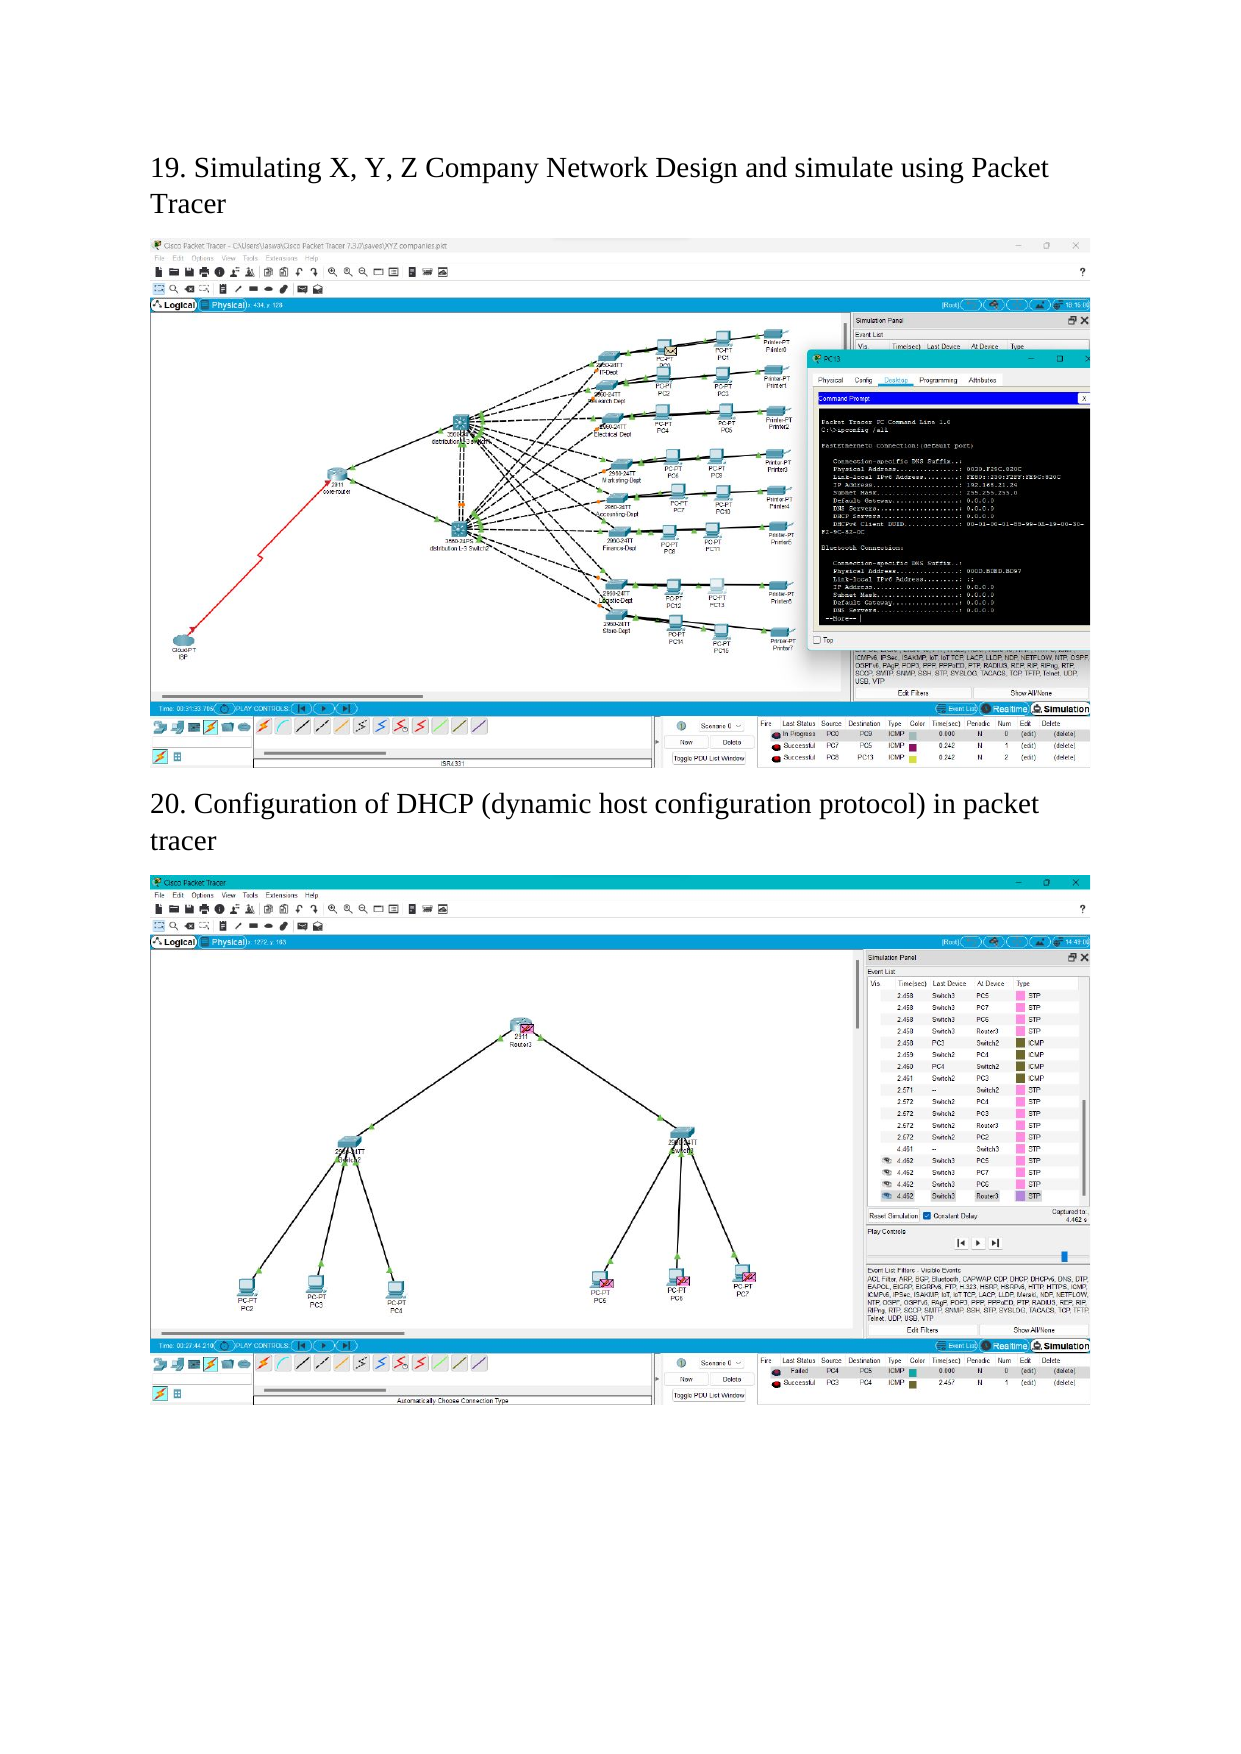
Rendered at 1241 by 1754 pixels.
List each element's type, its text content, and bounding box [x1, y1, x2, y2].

text 20. Configuration of DHCP (dynamic host configuration protocol) in packet tracer [150, 787, 1090, 856]
picture [259, 1343, 289, 1348]
text 19. Simulating X, Y, Z Company Network Design and simulate using Packet Tracer [150, 150, 1090, 220]
picture [150, 875, 1091, 1405]
picture [150, 238, 1091, 768]
picture [949, 707, 963, 711]
picture [259, 706, 289, 711]
picture [949, 1344, 963, 1348]
picture [204, 707, 215, 712]
picture [1074, 301, 1091, 309]
